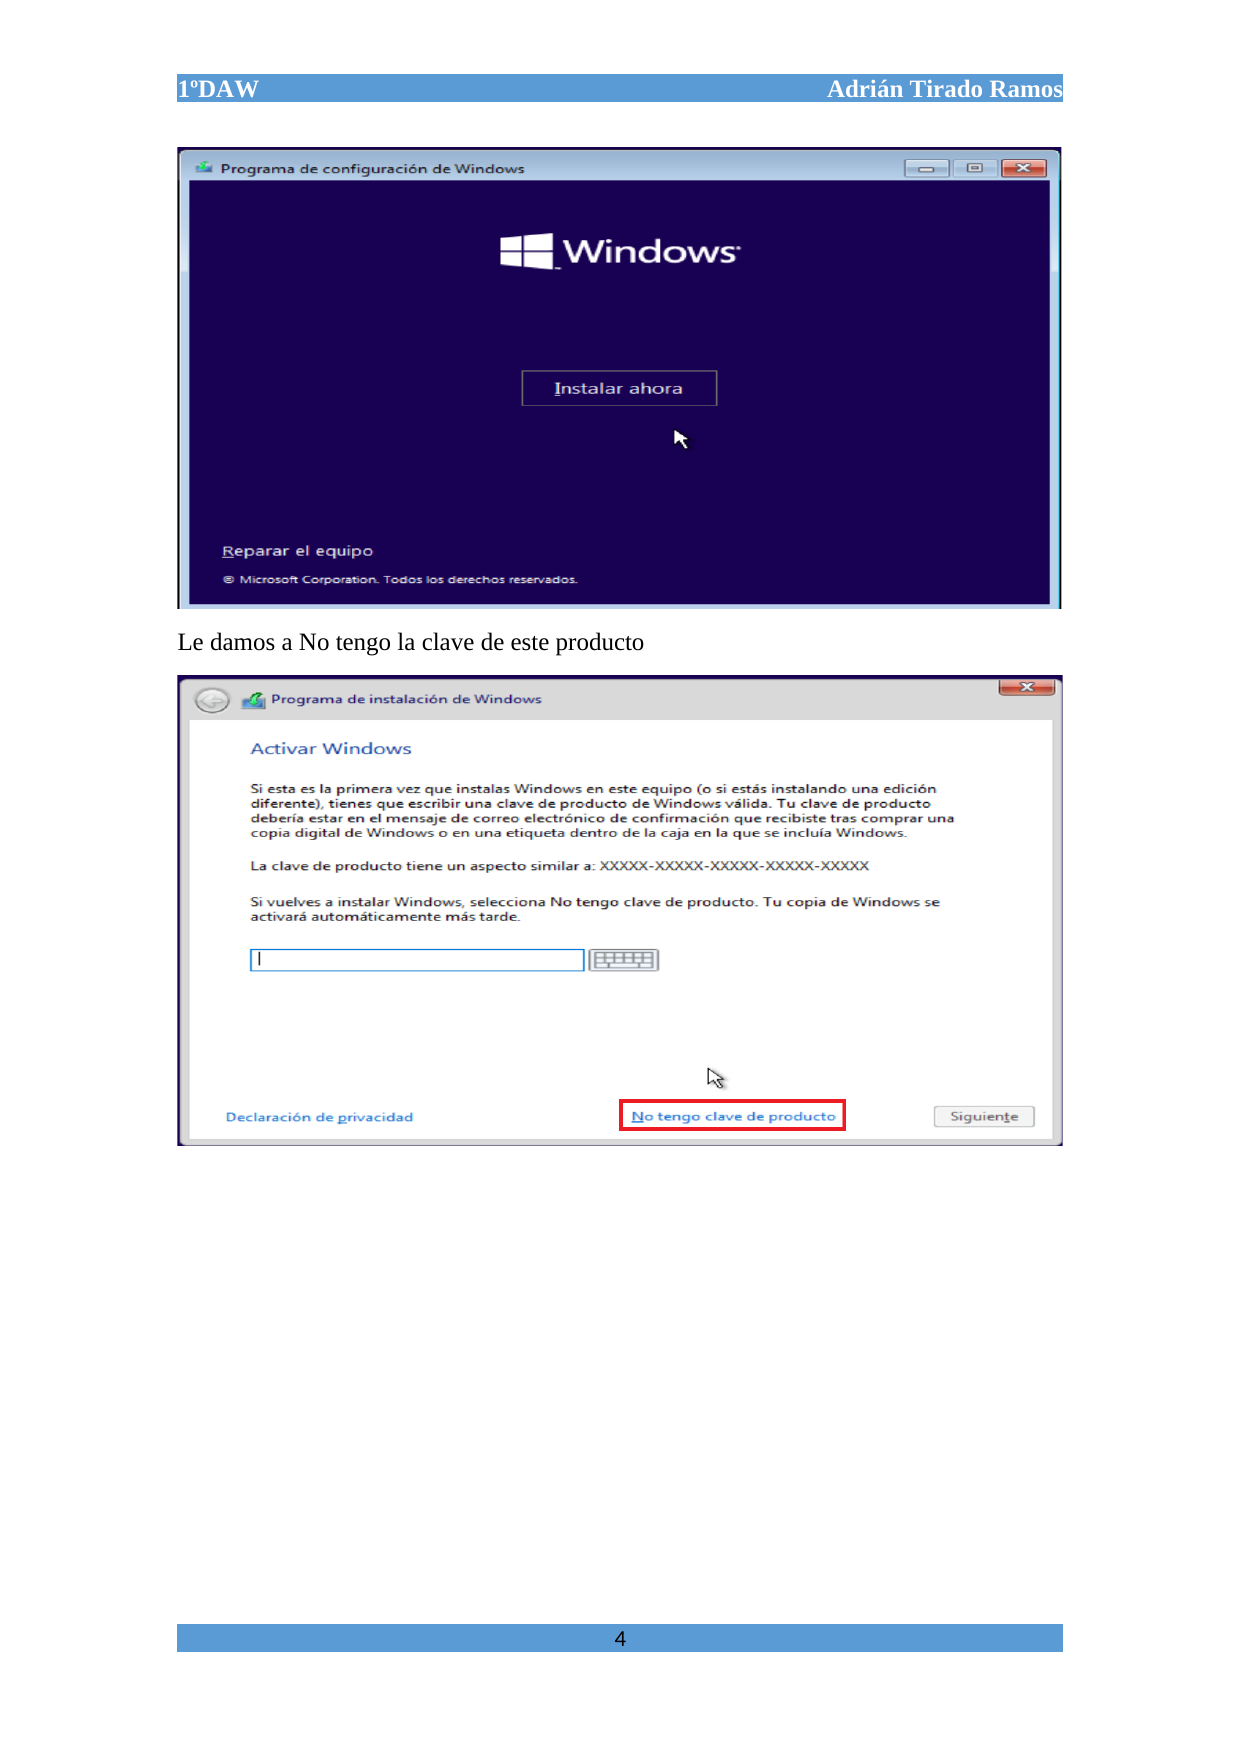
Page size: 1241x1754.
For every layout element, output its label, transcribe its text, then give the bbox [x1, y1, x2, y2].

picture [177, 147, 1062, 609]
picture [177, 675, 1063, 1146]
text Le damos a No tengo la clave de este producto [177, 627, 1063, 656]
